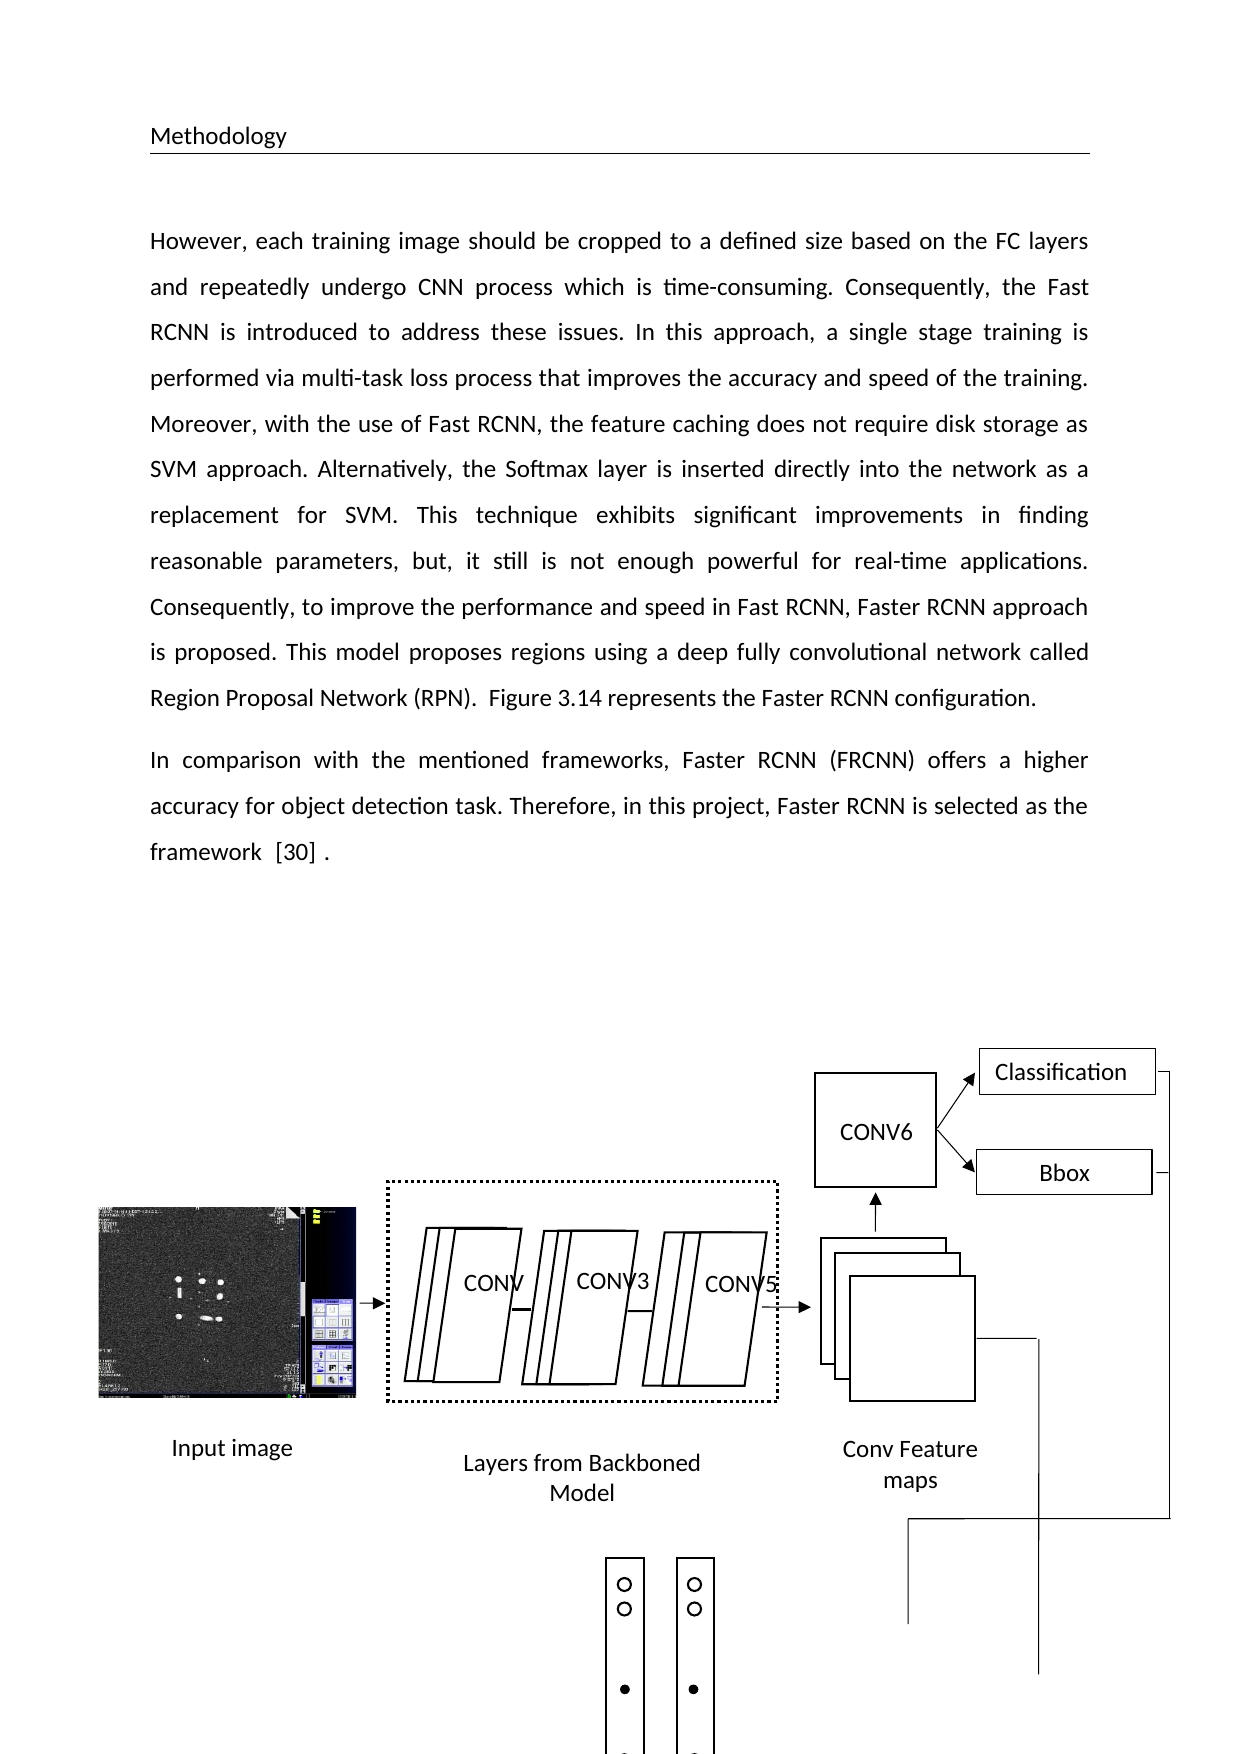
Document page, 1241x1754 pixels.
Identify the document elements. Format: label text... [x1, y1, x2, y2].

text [150, 225, 1090, 713]
text In comparison with the mentioned frameworks, Faster RCNN (FRCNN) offers a higher accuracy for object detection task. Therefore, in this project, Faster RCNN is selected as the framework . [150, 745, 1090, 867]
picture [98, 1207, 357, 1398]
